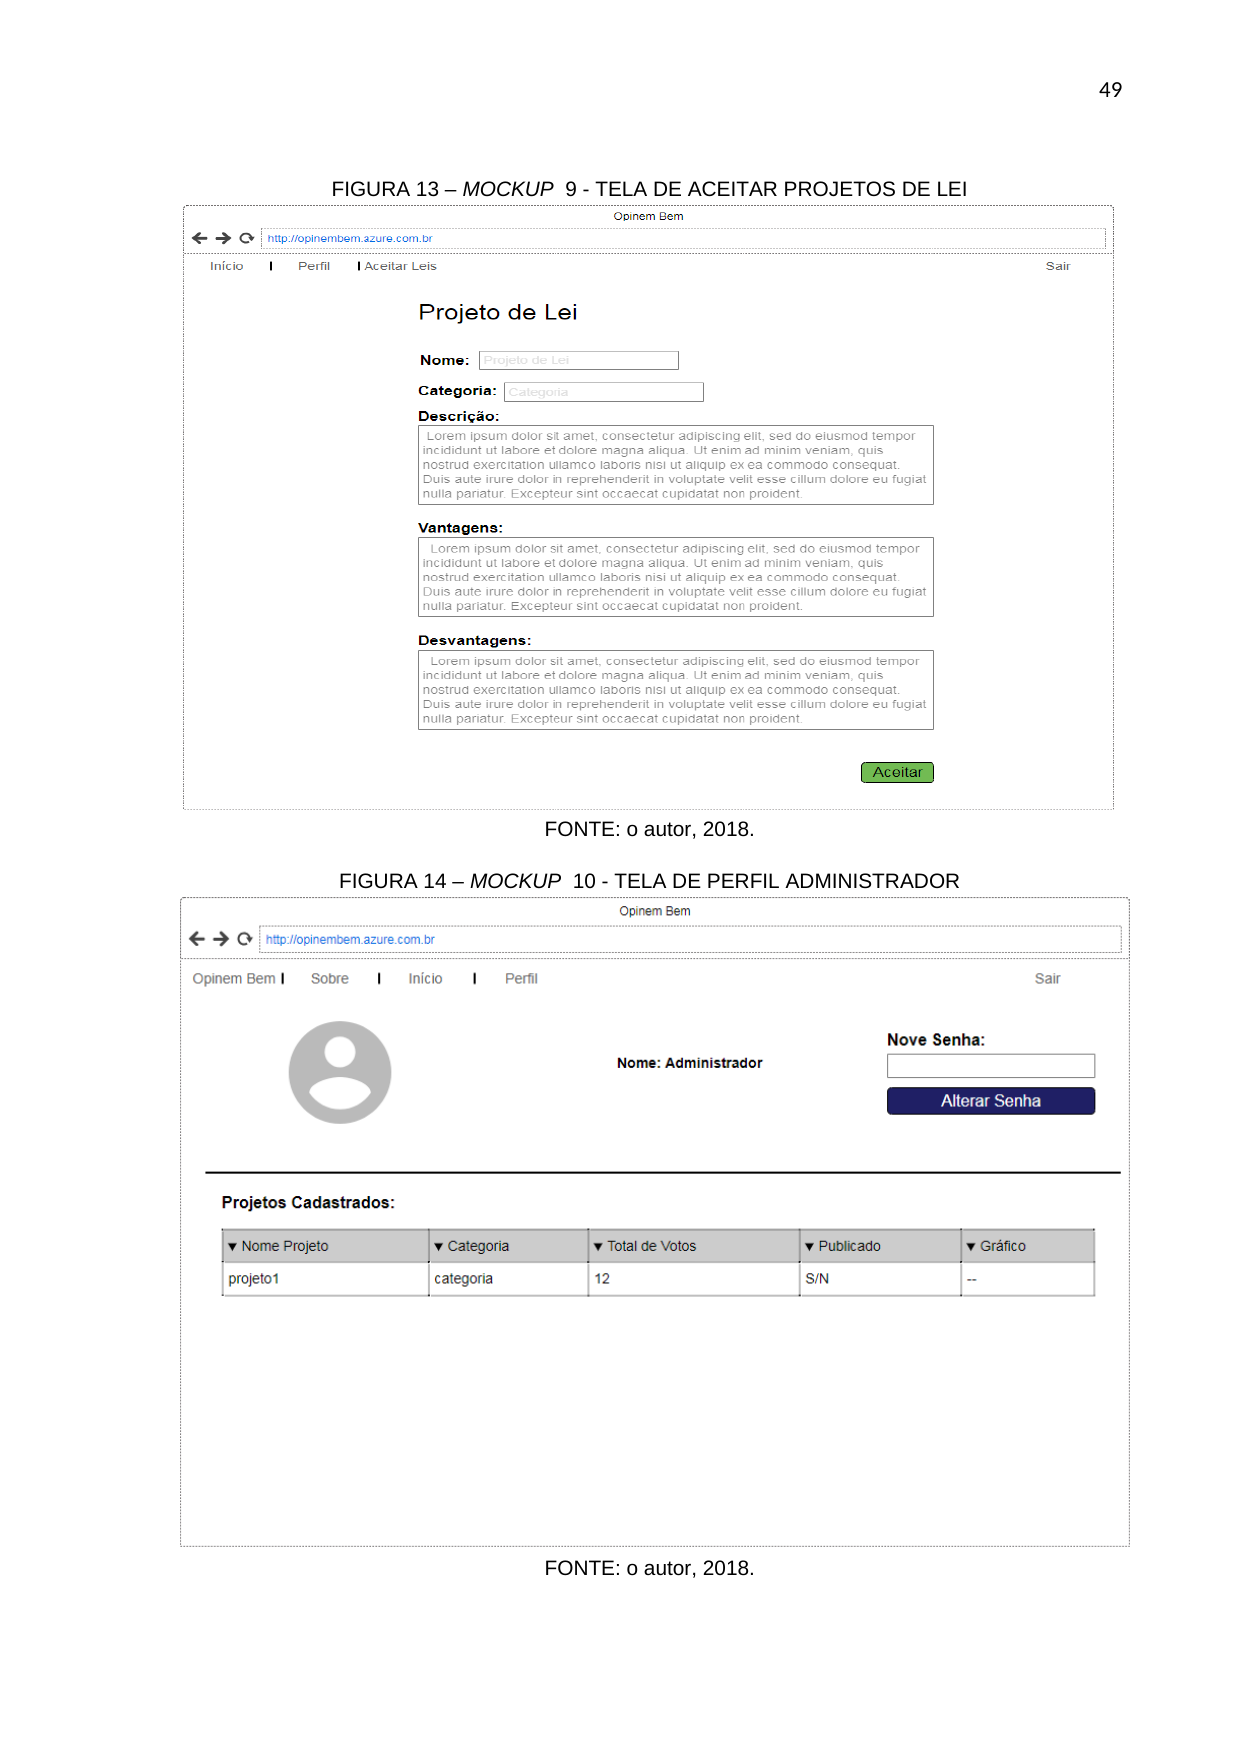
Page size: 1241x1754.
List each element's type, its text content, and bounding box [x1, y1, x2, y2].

picture [178, 201, 1121, 817]
text FONTE: o autor, 2018. [177, 1556, 1122, 1580]
picture [177, 893, 1136, 1556]
text FIGURA 14 – MOCKUP 10 - TELA DE PERFIL ADMINISTRADOR [177, 869, 1122, 893]
text FONTE: o autor, 2018. [177, 817, 1122, 841]
